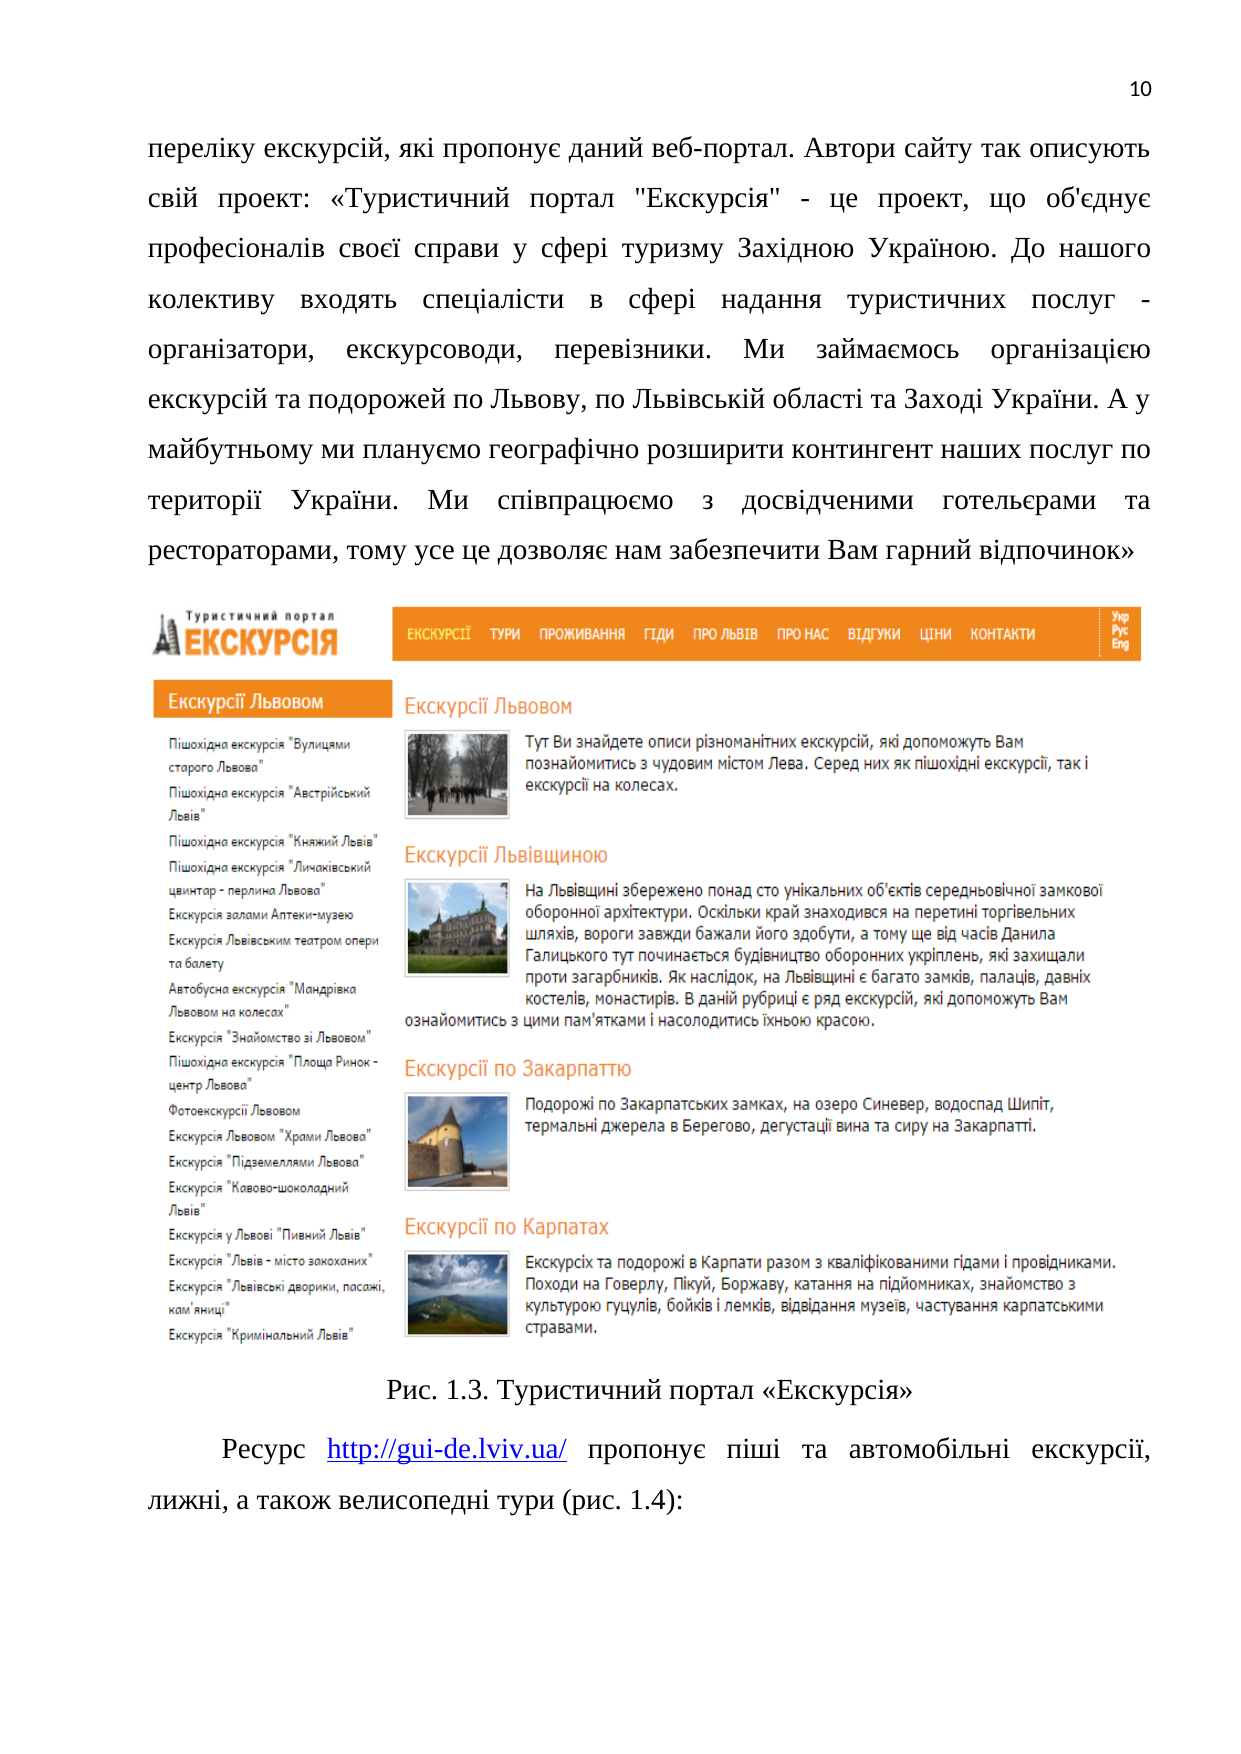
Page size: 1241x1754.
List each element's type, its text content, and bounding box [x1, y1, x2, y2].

text Рис. 1.3. Туристичний портал «Екскурсія» [148, 1372, 1152, 1406]
picture [147, 603, 1151, 1348]
text Ресурс http://gui-de.lviv.ua/ пропонує піші та автомобільні екскурсії, лижні, а також велисопедні тури (рис. 1.4): [148, 1432, 1152, 1515]
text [148, 130, 1152, 566]
